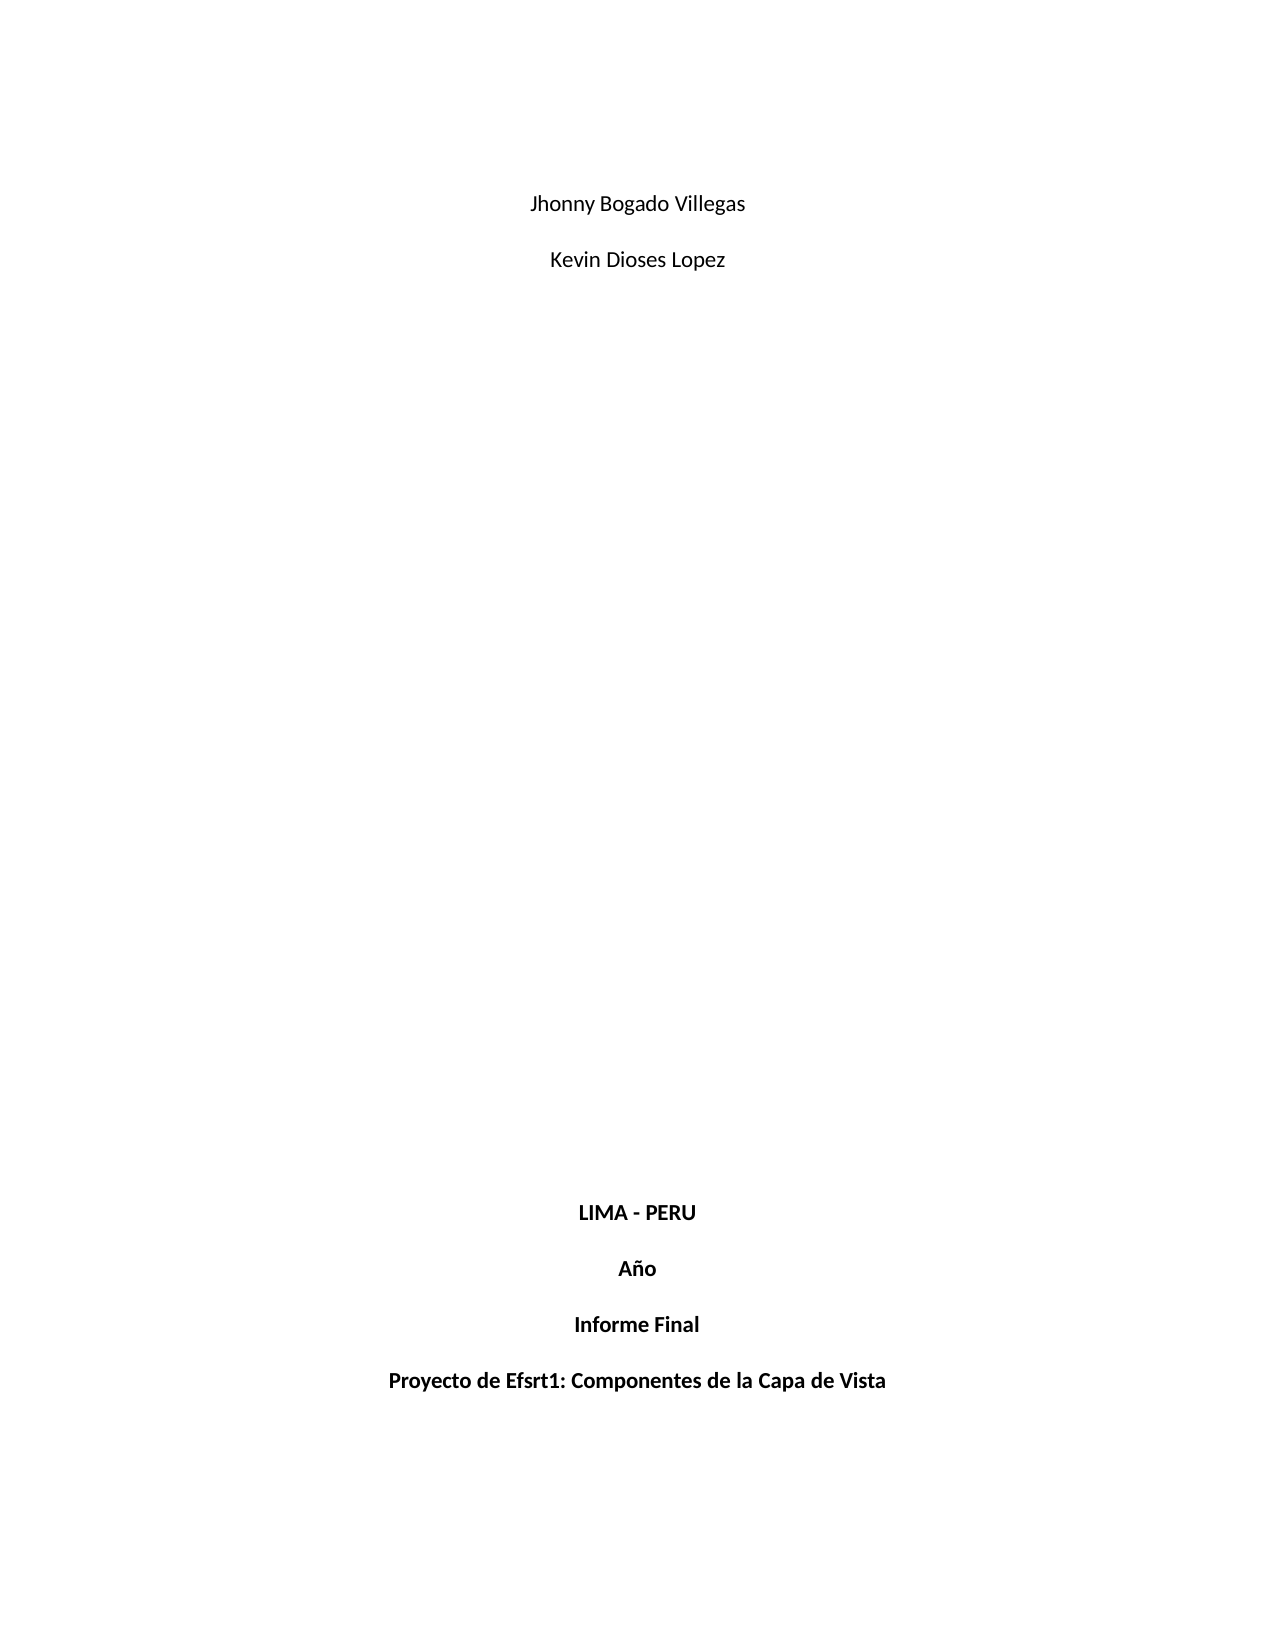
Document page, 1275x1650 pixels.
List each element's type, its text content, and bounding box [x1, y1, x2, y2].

text Año Informe Final [574, 1254, 701, 1338]
text Jhonny Bogado Villegas Kevin Dioses Lopez [529, 189, 746, 273]
subtitle LIMA - PERU [528, 1198, 746, 1226]
text Proyecto de Efsrt1: Componentes de la Capa de Vista [388, 1366, 887, 1394]
